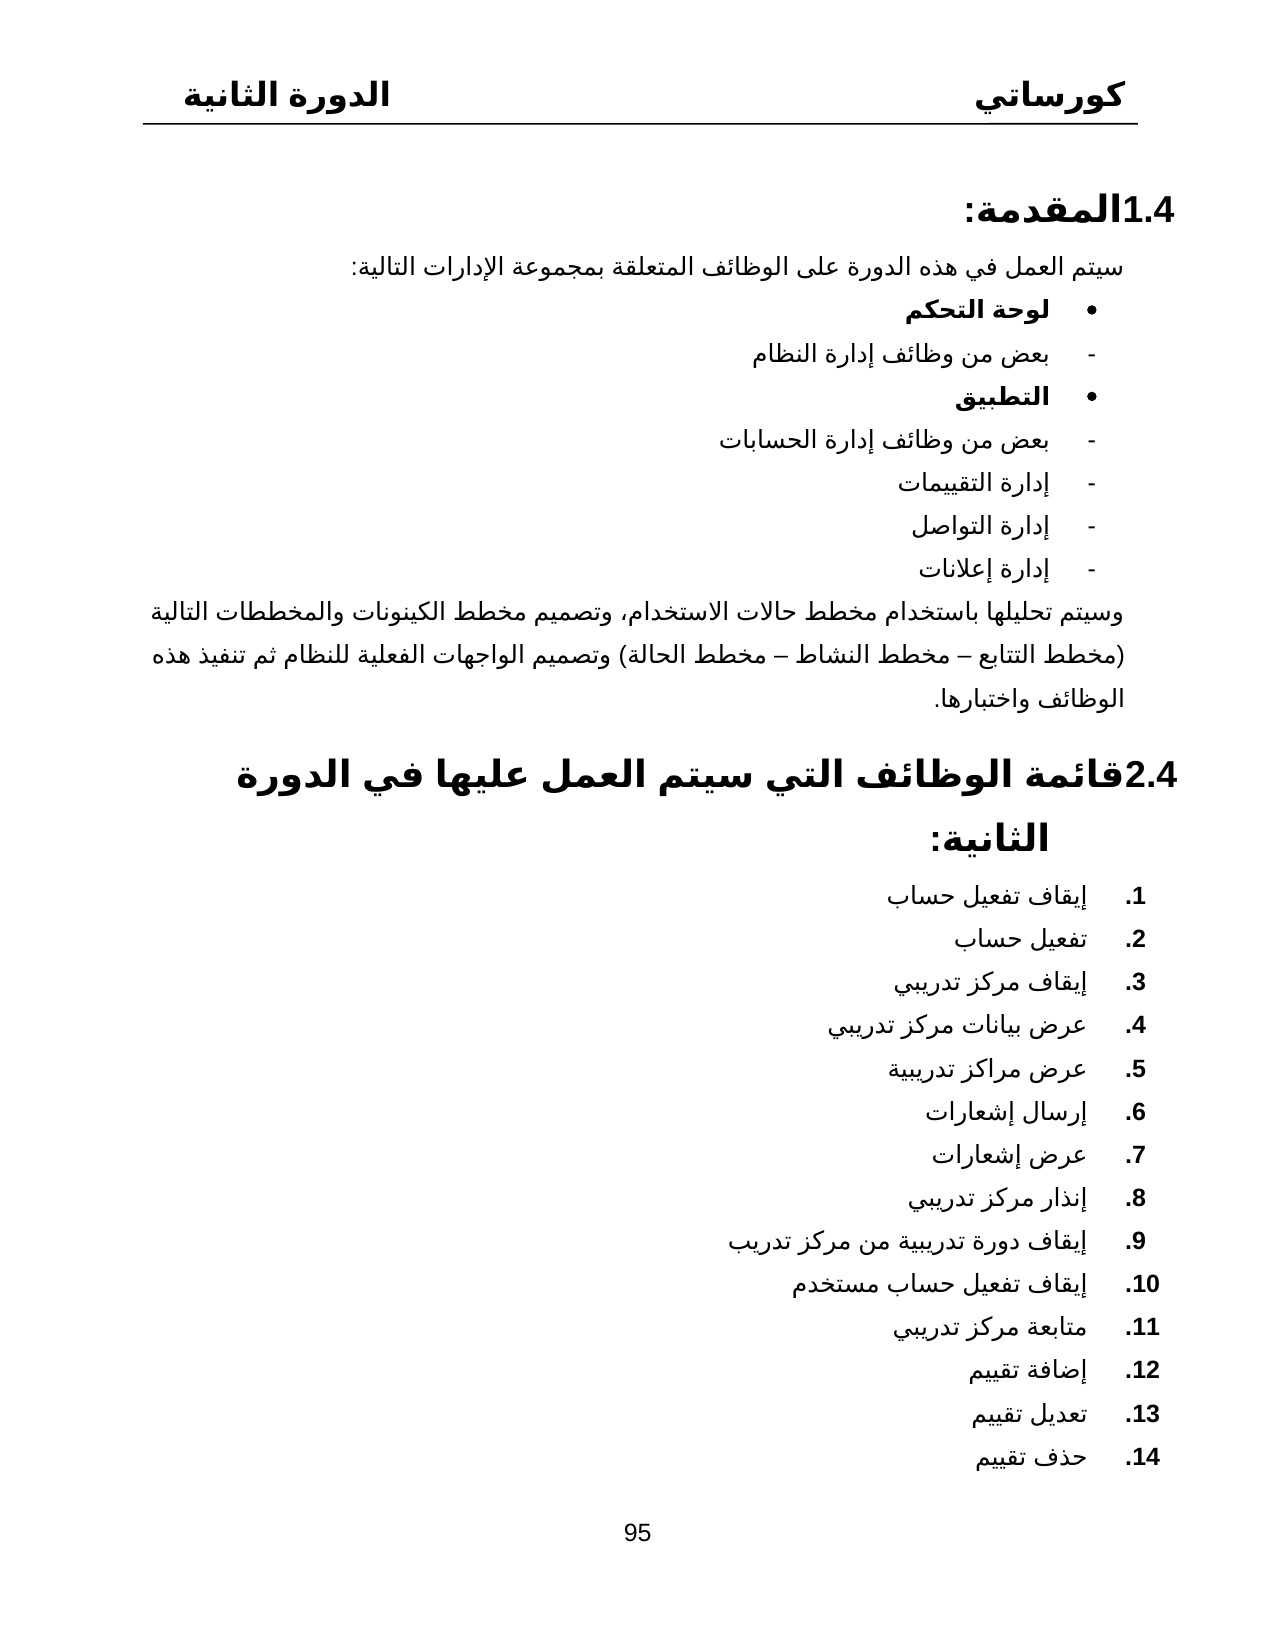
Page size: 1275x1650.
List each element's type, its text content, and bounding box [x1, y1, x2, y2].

list إيقاف تفعيل حساب مستخدم [150, 1269, 1125, 1298]
subtitle المقدمة: [150, 187, 1122, 231]
list متابعة مركز تدريبي [150, 1312, 1125, 1341]
list إيقاف دورة تدريبية من مركز تدريب [150, 1226, 1125, 1255]
list لوحة التحكم [150, 295, 1087, 324]
text سيتم العمل في هذه الدورة على الوظائف المتعلقة بمجموعة الإدارات التالية: [150, 252, 1125, 281]
list بعض من وظائف إدارة الحسابات [150, 425, 1087, 454]
list إدارة التقييمات [150, 468, 1087, 497]
list عرض إشعارات [150, 1140, 1125, 1169]
list إدارة إعلانات [150, 554, 1087, 583]
list إدارة التواصل [150, 511, 1087, 540]
subtitle قائمة الوظائف التي سيتم العمل عليها في الدورة الثانية: [150, 752, 1125, 859]
list تعديل تقييم [150, 1399, 1125, 1427]
list عرض بيانات مركز تدريبي [150, 1011, 1125, 1039]
list حذف تقييم [150, 1442, 1125, 1471]
list إيقاف تفعيل حساب [150, 881, 1125, 910]
list إرسال إشعارات [150, 1097, 1125, 1126]
list بعض من وظائف إدارة النظام [150, 338, 1087, 367]
list تفعيل حساب [150, 924, 1125, 953]
text وسيتم تحليلها باستخدام مخطط حالات الاستخدام، وتصميم مخطط الكينونات والمخططات التالية (مخطط التتابع – مخطط النشاط – مخطط الحالة) وتصميم الواجهات الفعلية للنظام ثم تنفيذ هذه الوظائف واختبارها. [150, 597, 1125, 712]
list إنذار مركز تدريبي [150, 1183, 1125, 1212]
list إضافة تقييم [150, 1356, 1125, 1384]
list عرض مراكز تدريبية [150, 1054, 1125, 1082]
list إيقاف مركز تدريبي [150, 967, 1125, 996]
list التطبيق [150, 382, 1087, 411]
